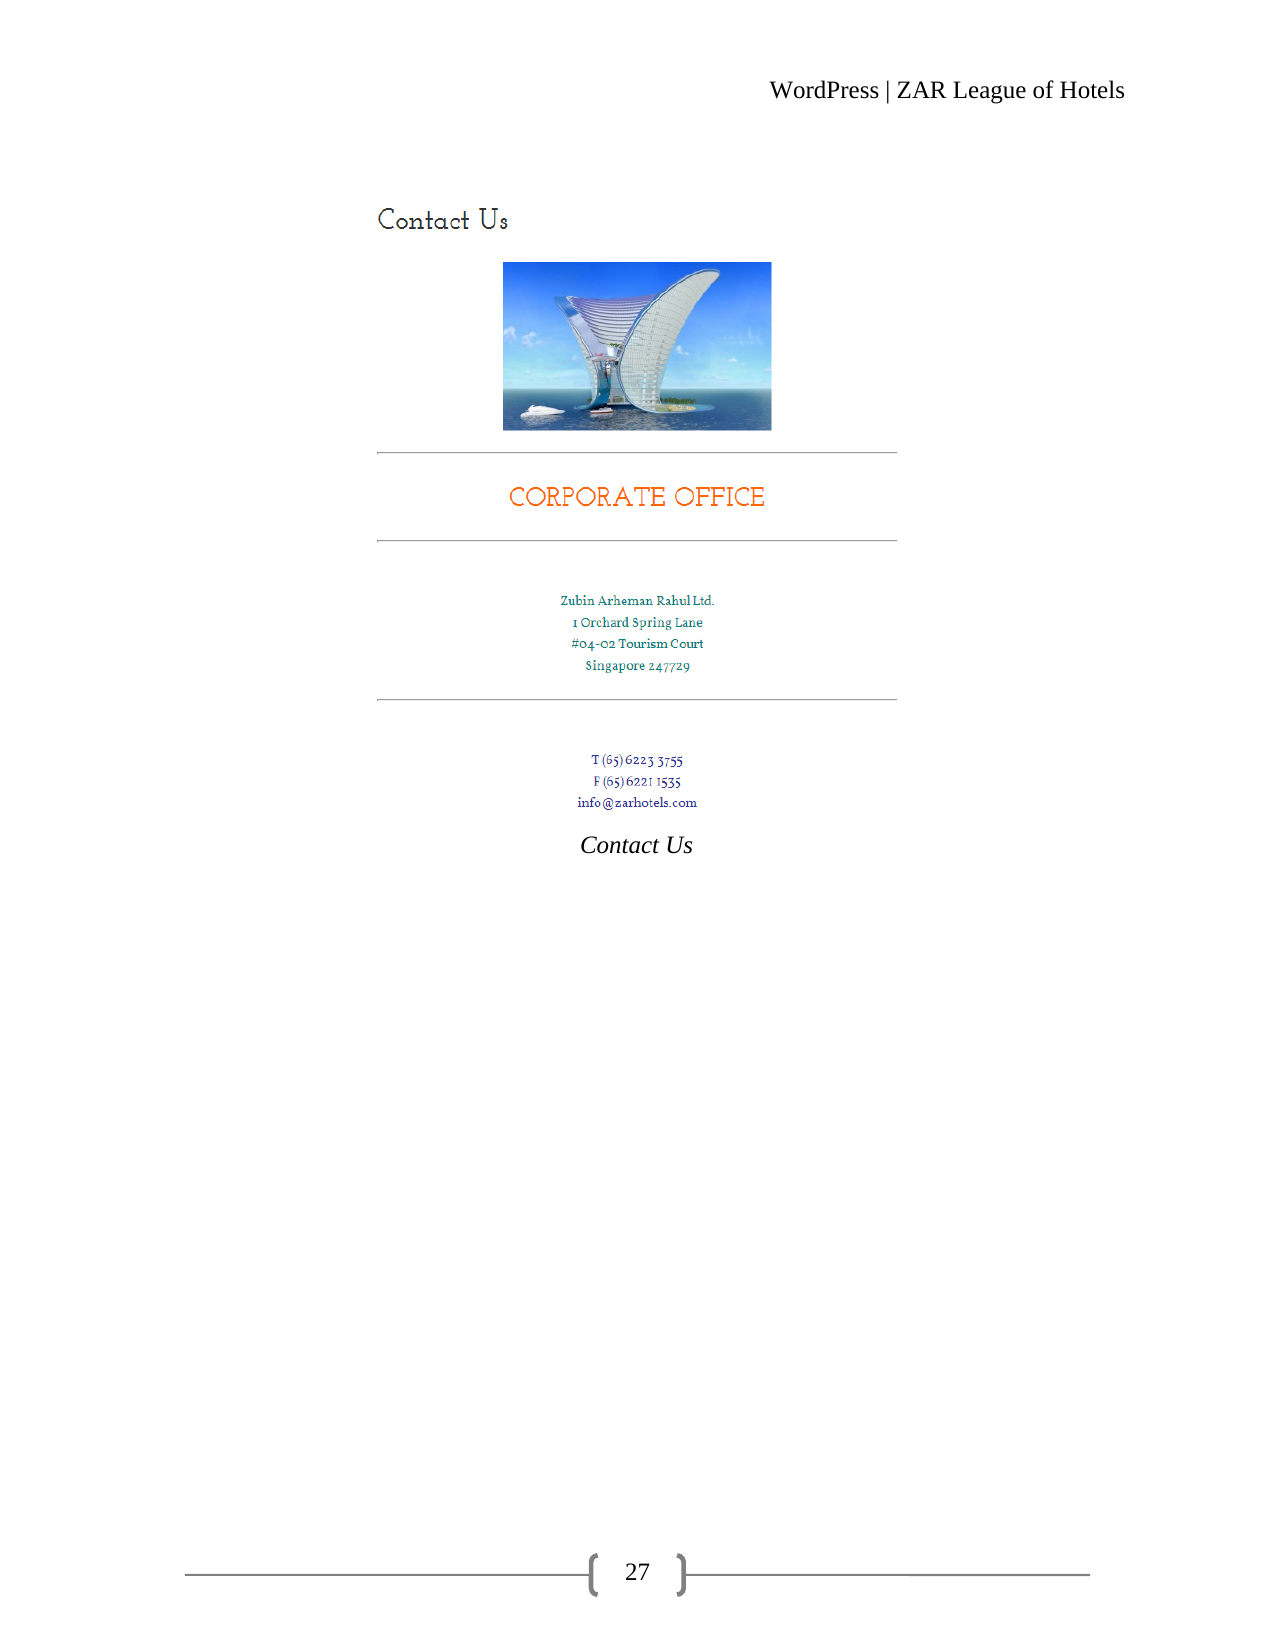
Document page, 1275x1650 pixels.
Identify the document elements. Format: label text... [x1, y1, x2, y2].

picture [374, 197, 901, 811]
text Contact Us [150, 830, 1125, 859]
